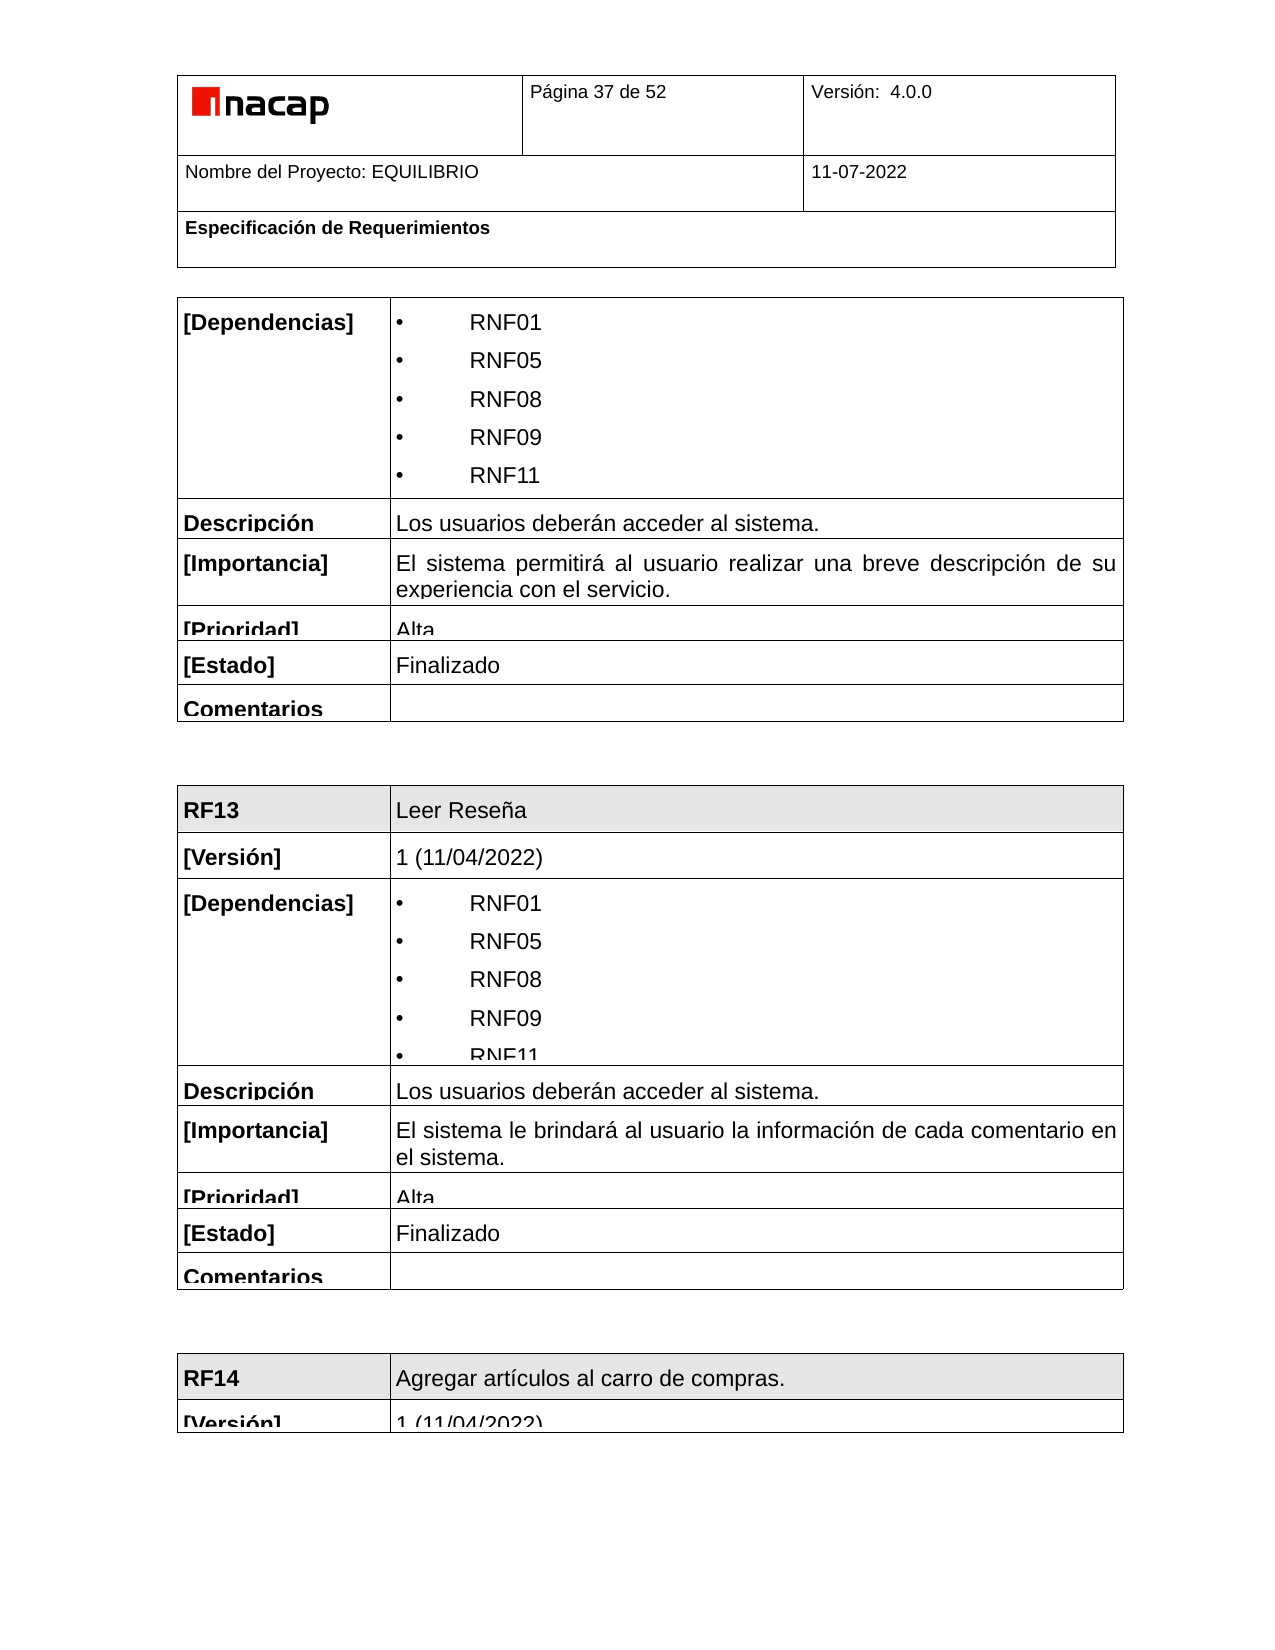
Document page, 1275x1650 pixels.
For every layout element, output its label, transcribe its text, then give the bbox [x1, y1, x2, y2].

table_cell El sistema le brindará al usuario la información de cada comentario en el sistema. [391, 1106, 1123, 1172]
table_cell Comentarios [178, 685, 390, 721]
table_cell [391, 685, 1123, 721]
table_cell [Versión] [178, 833, 390, 878]
table_cell Los usuarios deberán acceder al sistema. [391, 499, 1123, 537]
table_cell Descripción [178, 499, 390, 537]
table_cell 1 (11/04/2022) [391, 833, 1123, 878]
picture [185, 80, 335, 127]
table_cell [Estado] [178, 1209, 390, 1252]
table_header Agregar artículos al carro de compras. [391, 1354, 1123, 1399]
table_cell [Prioridad] [178, 606, 390, 640]
table_cell Los usuarios deberán acceder al sistema. [391, 1066, 1123, 1105]
table_cell 1 (11/04/2022) [391, 1400, 1123, 1432]
table_header RF13 [178, 786, 390, 831]
table_cell RNF01 RNF05 RNF08 RNF09 RNF11 [391, 879, 1123, 1065]
table_header RF14 [178, 1354, 390, 1399]
table_cell Comentarios [178, 1253, 390, 1289]
table_cell Alta [391, 1173, 1123, 1208]
table_cell Finalizado [391, 641, 1123, 684]
table_cell RNF01 RNF05 RNF08 RNF09 RNF11 [391, 298, 1123, 498]
table_cell [Prioridad] [178, 1173, 390, 1208]
table_cell [Dependencias] [178, 879, 390, 1065]
table_cell [Estado] [178, 641, 390, 684]
table_cell [Versión] [178, 1400, 390, 1432]
table_cell Alta [391, 606, 1123, 640]
table_cell Finalizado [391, 1209, 1123, 1252]
table_header Leer Reseña [391, 786, 1123, 831]
table_cell [Dependencias] [178, 298, 390, 498]
table_cell [391, 1253, 1123, 1289]
table_cell [Importancia] [178, 1106, 390, 1172]
table_cell [Importancia] [178, 539, 390, 604]
table_cell Descripción [178, 1066, 390, 1105]
table_cell El sistema permitirá al usuario realizar una breve descripción de su experiencia con el servicio. [391, 539, 1123, 604]
